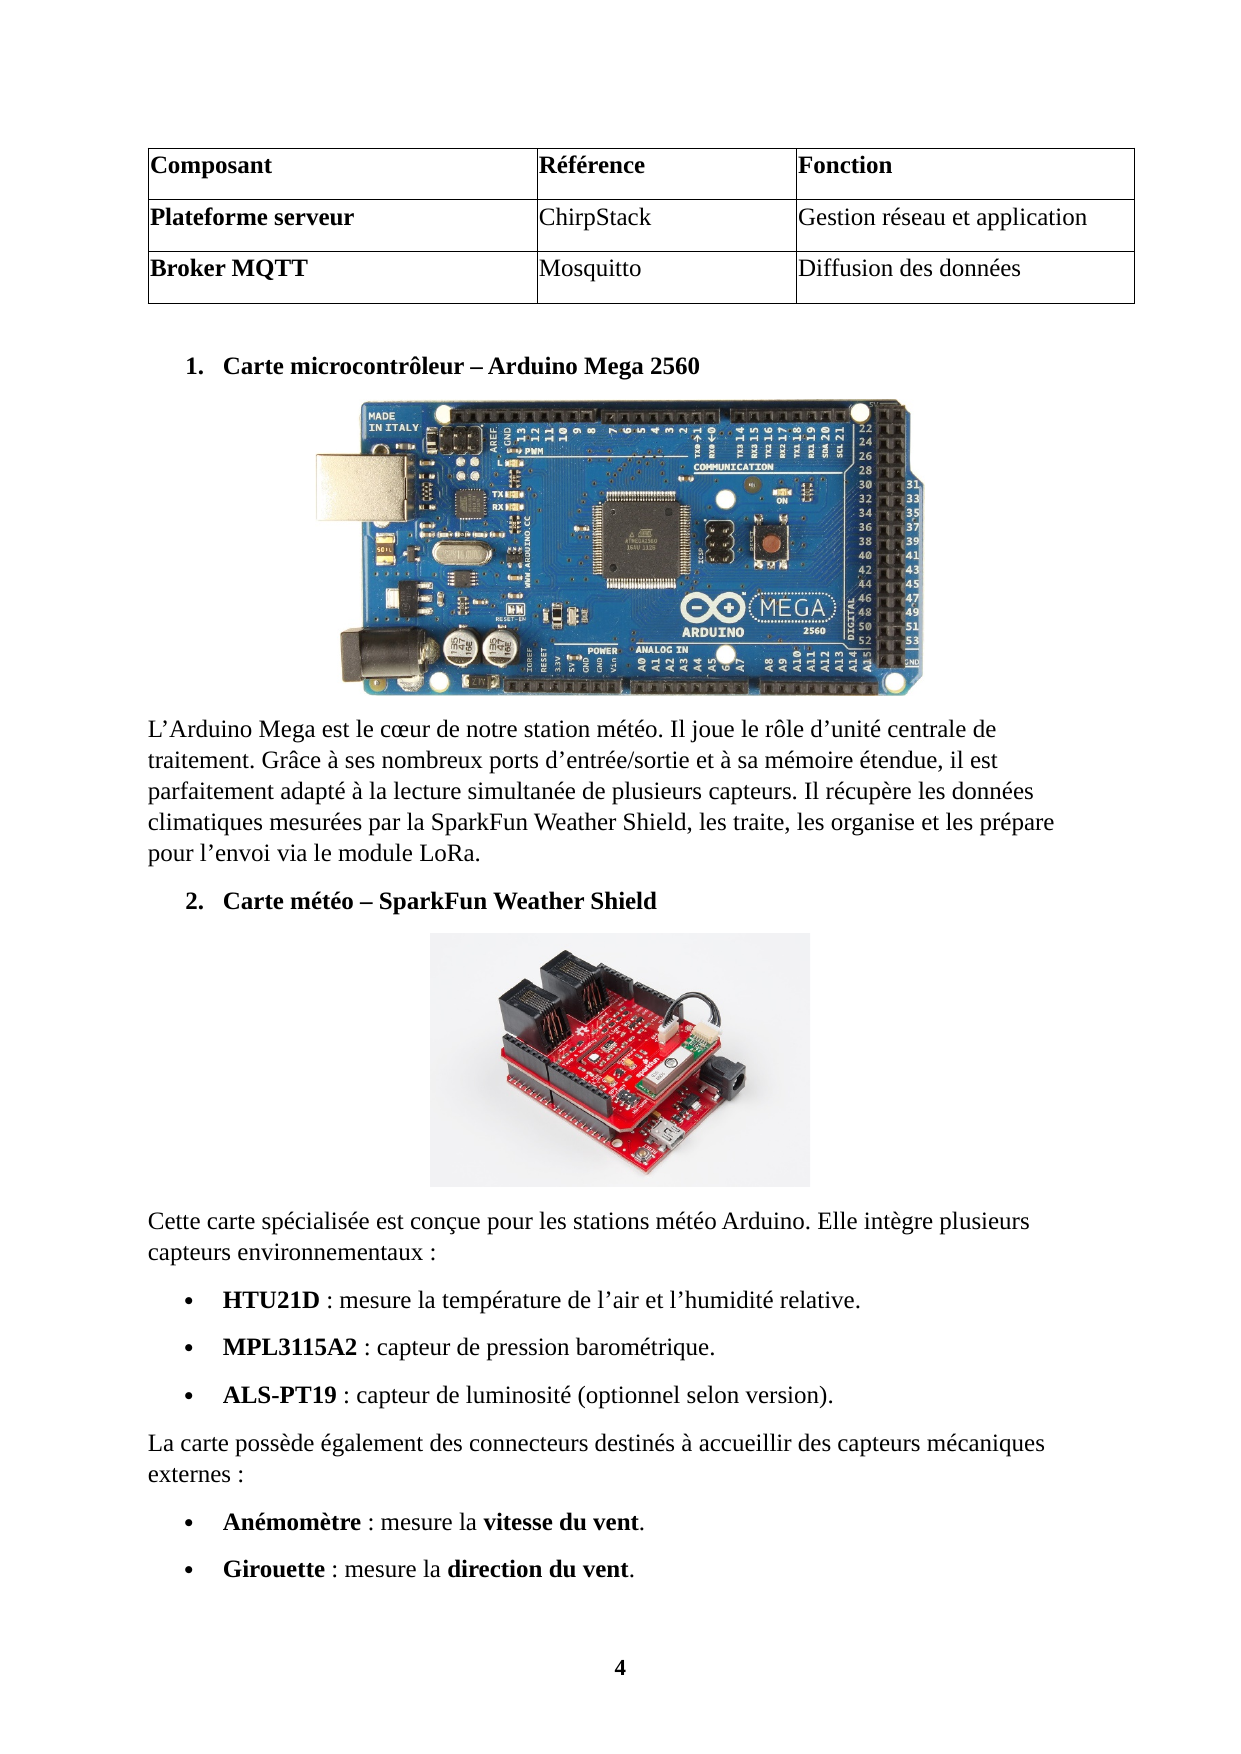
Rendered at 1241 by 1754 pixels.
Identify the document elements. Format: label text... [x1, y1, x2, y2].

table_cell Gestion réseau et application [797, 200, 1134, 251]
list ALS-PT19 : capteur de luminosité (optionnel selon version). [185, 1380, 1093, 1409]
list Anémomètre : mesure la vitesse du vent. [185, 1507, 1093, 1535]
list Carte microcontrôleur – Arduino Mega 2560 [185, 351, 1093, 380]
text Cette carte spécialisée est conçue pour les stations météo Arduino. Elle intègre plusieurs capteurs environnementaux : [148, 1206, 1093, 1266]
table_cell Broker MQTT [149, 252, 537, 303]
list Carte météo – SparkFun Weather Shield [185, 886, 1093, 915]
list HTU21D : mesure la température de l’air et l’humidité relative. [185, 1285, 1093, 1313]
table_header Fonction [797, 149, 1134, 199]
table_header Composant [149, 149, 537, 199]
picture [315, 399, 925, 696]
table_cell Diffusion des données [797, 252, 1134, 303]
picture [430, 933, 811, 1187]
table_header Référence [538, 149, 796, 199]
table_cell Plateforme serveur [149, 200, 537, 251]
table_cell Mosquitto [538, 252, 796, 303]
list Girouette : mesure la direction du vent. [185, 1554, 1093, 1583]
text La carte possède également des connecteurs destinés à accueillir des capteurs mécaniques externes : [148, 1428, 1093, 1488]
table_cell ChirpStack [538, 200, 796, 251]
list MPL3115A2 : capteur de pression barométrique. [185, 1332, 1093, 1361]
text L’Arduino Mega est le cœur de notre station météo. Il joue le rôle d’unité centrale de traitement. Grâce à ses nombreux ports d’entrée/sortie et à sa mémoire étendue, il est parfaitement adapté à la lecture simultanée de plusieurs capteurs. Il récupère les données climatiques mesurées par la SparkFun Weather Shield, les traite, les organise et les prépare pour l’envoi via le module LoRa. [148, 714, 1093, 867]
